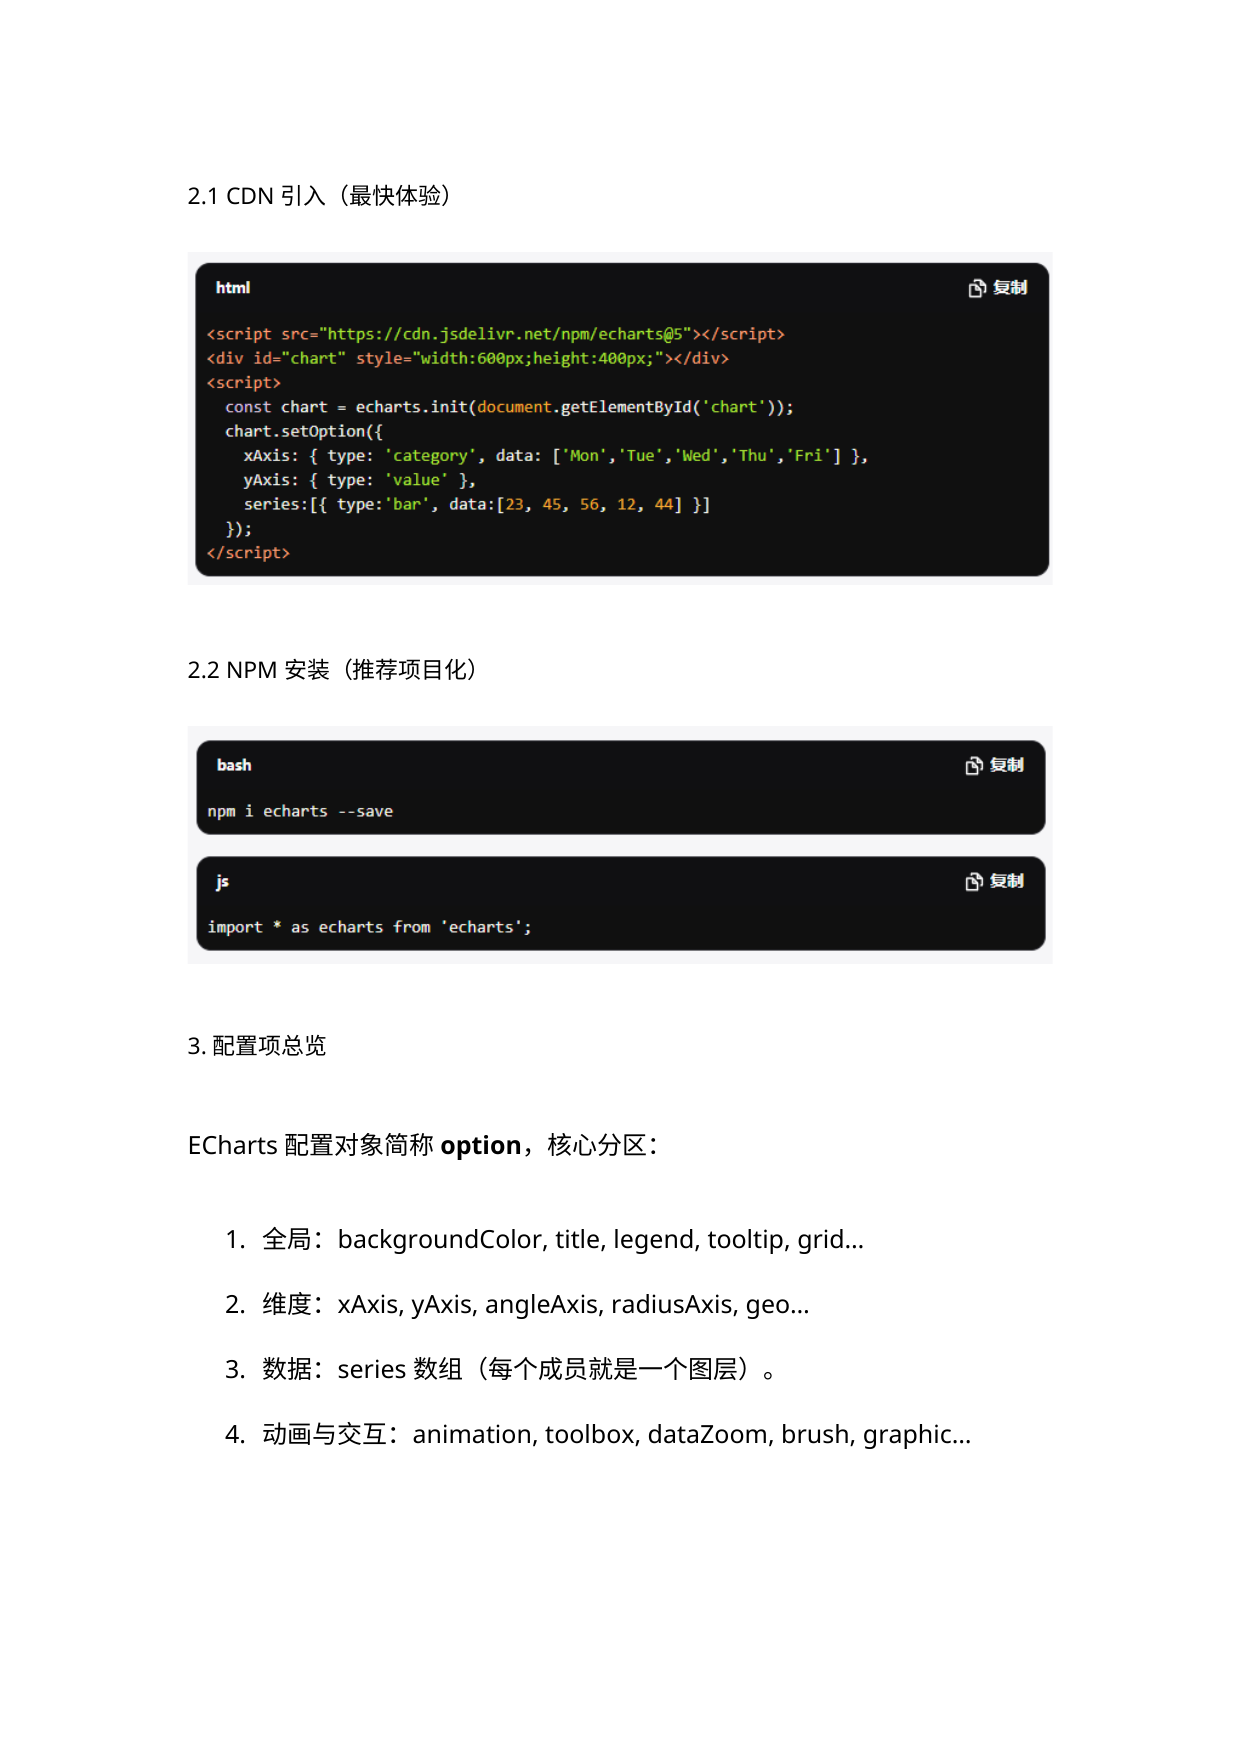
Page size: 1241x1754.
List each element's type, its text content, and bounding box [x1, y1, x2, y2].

text 2.1 CDN 引入（最快体验） [187, 162, 1053, 227]
text 2.2 NPM 安装（推荐项目化） [187, 636, 1053, 701]
list 数据：series 数组（每个成员就是一个图层）。 [225, 1336, 1053, 1401]
text ECharts 配置对象简称 option，核心分区： [187, 1111, 1053, 1176]
text 3. 配置项总览 [187, 1012, 1053, 1077]
picture [187, 252, 1053, 585]
list 动画与交互：animation, toolbox, dataZoom, brush, graphic… [225, 1401, 1053, 1466]
list 维度：xAxis, yAxis, angleAxis, radiusAxis, geo… [225, 1271, 1053, 1336]
picture [187, 726, 1053, 964]
list 全局：backgroundColor, title, legend, tooltip, grid… [225, 1206, 1053, 1271]
